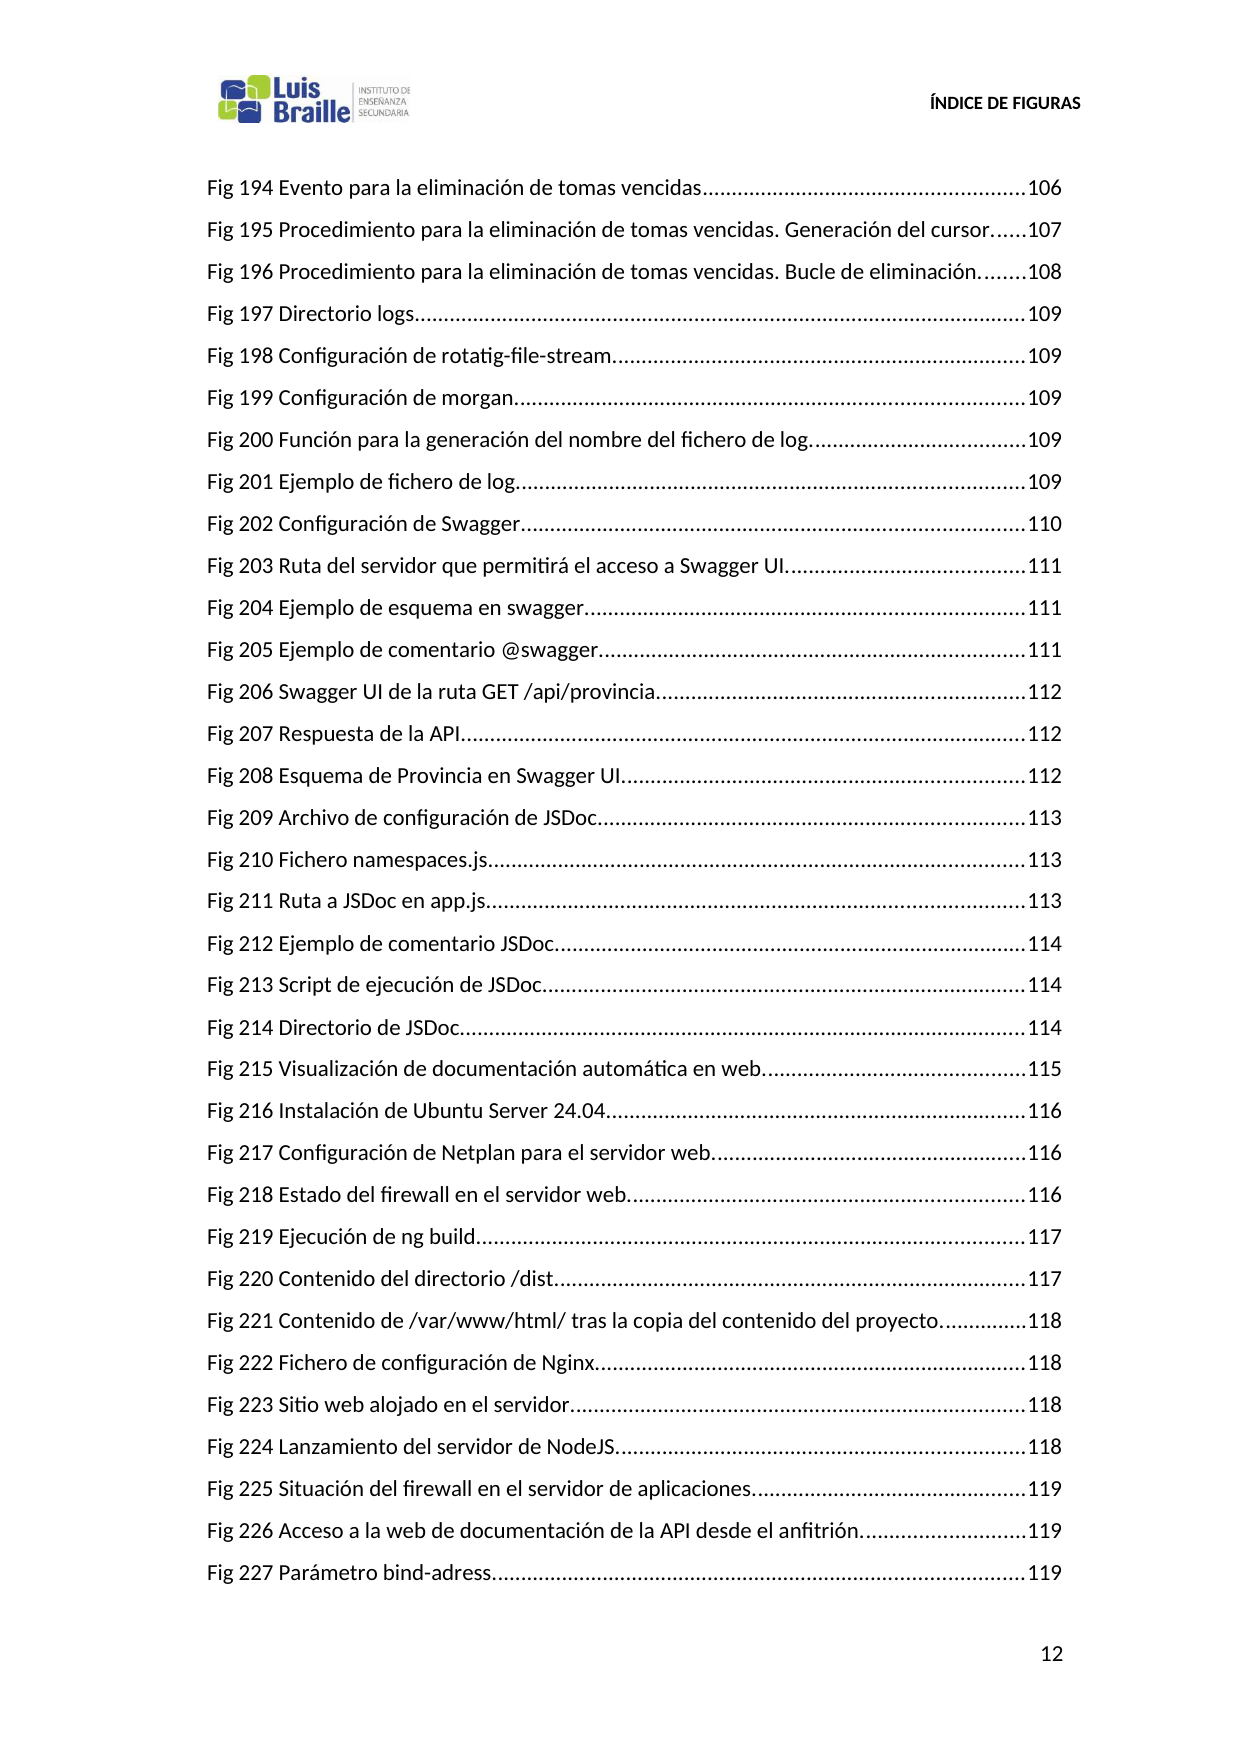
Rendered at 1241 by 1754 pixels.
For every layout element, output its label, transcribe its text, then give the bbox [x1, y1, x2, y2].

text Fig 204 Ejemplo de esquema en swagger. 111 [207, 593, 1063, 621]
text Fig 214 Directorio de JSDoc. 114 [207, 1013, 1063, 1041]
text Fig 210 Fichero namespaces.js. 113 [207, 845, 1063, 873]
text Fig 220 Contenido del directorio /dist. 117 [207, 1264, 1063, 1292]
text Fig 196 Procedimiento para la eliminación de tomas vencidas. Bucle de eliminación. 108 [207, 257, 1063, 285]
text Fig 200 Función para la generación del nombre del fichero de log. 109 [207, 425, 1063, 453]
text Fig 215 Visualización de documentación automática en web. 115 [207, 1054, 1063, 1083]
text Fig 224 Lanzamiento del servidor de NodeJS. 118 [207, 1432, 1063, 1460]
text Fig 223 Sitio web alojado en el servidor. 118 [207, 1390, 1063, 1418]
text Fig 216 Instalación de Ubuntu Server 24.04. 116 [207, 1097, 1063, 1124]
text Fig 201 Ejemplo de fichero de log. 109 [207, 467, 1063, 495]
text Fig 221 Contenido de /var/www/html/ tras la copia del contenido del proyecto. 118 [207, 1306, 1063, 1334]
text Fig 219 Ejecución de ng build. 117 [207, 1222, 1063, 1251]
text Fig 208 Esquema de Provincia en Swagger UI. 112 [207, 761, 1063, 789]
text Fig 194 Evento para la eliminación de tomas vencidas 106 [207, 173, 1063, 201]
text Fig 197 Directorio logs. 109 [207, 299, 1063, 327]
text Fig 195 Procedimiento para la eliminación de tomas vencidas. Generación del cursor. 107 [207, 215, 1063, 243]
text Fig 206 Swagger UI de la ruta GET /api/provincia. 112 [207, 677, 1063, 705]
text Fig 225 Situación del firewall en el servidor de aplicaciones. 119 [207, 1474, 1063, 1502]
text Fig 198 Configuración de rotatig-file-stream. 109 [207, 341, 1063, 369]
text Fig 202 Configuración de Swagger. 110 [207, 509, 1063, 537]
text Fig 199 Configuración de morgan. 109 [207, 383, 1063, 411]
text Fig 212 Ejemplo de comentario JSDoc. 114 [207, 929, 1063, 957]
text Fig 217 Configuración de Netplan para el servidor web. 116 [207, 1138, 1063, 1167]
text Fig 222 Fichero de configuración de Nginx. 118 [207, 1348, 1063, 1376]
text Fig 226 Acceso a la web de documentación de la API desde el anfitrión. 119 [207, 1516, 1063, 1544]
text Fig 227 Parámetro bind-adress. 119 [207, 1558, 1063, 1586]
text Fig 218 Estado del firewall en el servidor web. 116 [207, 1181, 1063, 1208]
text Fig 207 Respuesta de la API. 112 [207, 719, 1063, 747]
text Fig 203 Ruta del servidor que permitirá el acceso a Swagger UI. 111 [207, 551, 1063, 579]
text Fig 213 Script de ejecución de JSDoc. 114 [207, 971, 1063, 999]
text Fig 209 Archivo de configuración de JSDoc. 113 [207, 803, 1063, 831]
text Fig 211 Ruta a JSDoc en app.js. 113 [207, 887, 1063, 915]
text Fig 205 Ejemplo de comentario @swagger. 111 [207, 635, 1063, 663]
